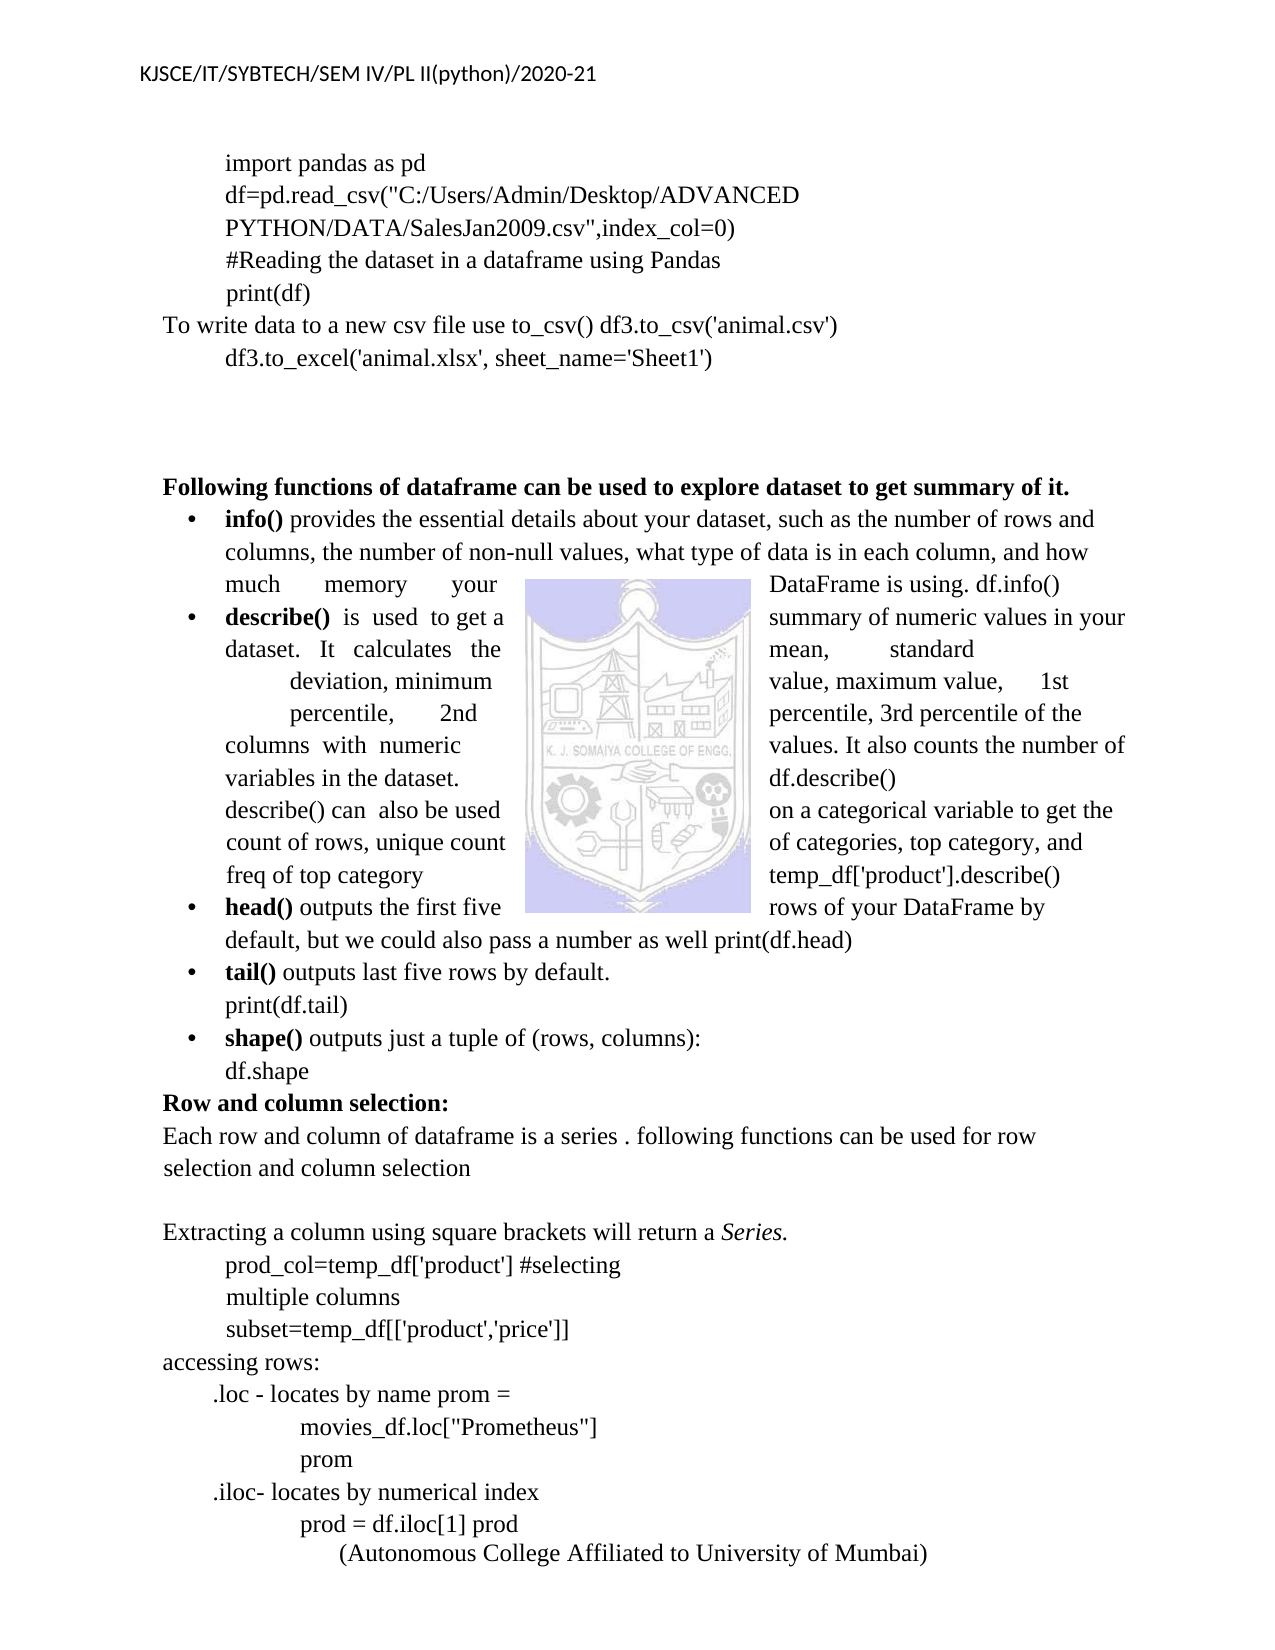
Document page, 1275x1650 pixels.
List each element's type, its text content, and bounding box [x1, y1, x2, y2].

text prod_col=temp_df['product'] #selecting multiple columns subset=temp_df[['product','price']] [225, 1250, 621, 1343]
list describe() is used to get a summary of numeric values in your dataset. It calculates the mean, standard deviation, minimum value, maximum value, 1st percentile, 2nd percentile, 3rd percentile of the columns with numeric values. It also counts the number of variables in the dataset. df.describe() [751, 602, 1127, 791]
list describe() is used to get a summary of numeric values in your dataset. It calculates the mean, standard deviation, minimum value, maximum value, 1st percentile, 2nd percentile, 3rd percentile of the columns with numeric values. It also counts the number of variables in the dataset. df.describe() [187, 602, 525, 791]
list tail() outputs last five rows by default. [187, 957, 1127, 986]
text print(df.tail) [225, 990, 1127, 1019]
picture [525, 579, 751, 913]
text df.shape [225, 1056, 1127, 1084]
text describe() can also be used on a categorical variable to get the count of rows, unique count of categories, top category, and freq of top category temp_df['product'].describe() [225, 795, 525, 888]
list info() provides the essential details about your dataset, such as the number of rows and columns, the number of non-null values, what type of data is in each column, and how much memory your DataFrame is using. df.info() [187, 504, 1127, 598]
text PYTHON/DATA/SalesJan2009.csv",index_col=0) #Reading the dataset in a dataframe using Pandas print(df) [225, 213, 811, 306]
text .loc - locates by name prom = movies_df.loc["Prometheus"] [212, 1379, 677, 1441]
text .iloc- locates by numerical index prod = df.iloc[1] prod [212, 1477, 539, 1538]
text df=pd.read_csv("C:/Users/Admin/Desktop/ADVANCED [225, 181, 1127, 209]
text df3.to_excel('animal.xlsx', sheet_name='Sheet1') [225, 343, 1127, 372]
text Following functions of dataframe can be used to explore dataset to get summary of it. [162, 472, 1266, 500]
text describe() can also be used on a categorical variable to get the count of rows, unique count of categories, top category, and freq of top category temp_df['product'].describe() [751, 795, 1117, 888]
text prom [300, 1444, 1127, 1473]
text Row and column selection: [162, 1088, 1266, 1117]
text To write data to a new csv file use to_csv() df3.to_csv('animal.csv') [162, 310, 838, 339]
text Each row and column of dataframe is a series . following functions can be used for row selection and column selection [162, 1121, 1127, 1182]
list head() outputs the first five rows of your DataFrame by default, but we could also pass a number as well print(df.head) [187, 892, 1127, 953]
text Extracting a column using square brackets will return a Series. [162, 1217, 1127, 1246]
text accessing rows: [162, 1347, 1127, 1376]
text import pandas as pd [225, 148, 1127, 177]
list shape() outputs just a tuple of (rows, columns): [187, 1023, 1127, 1052]
